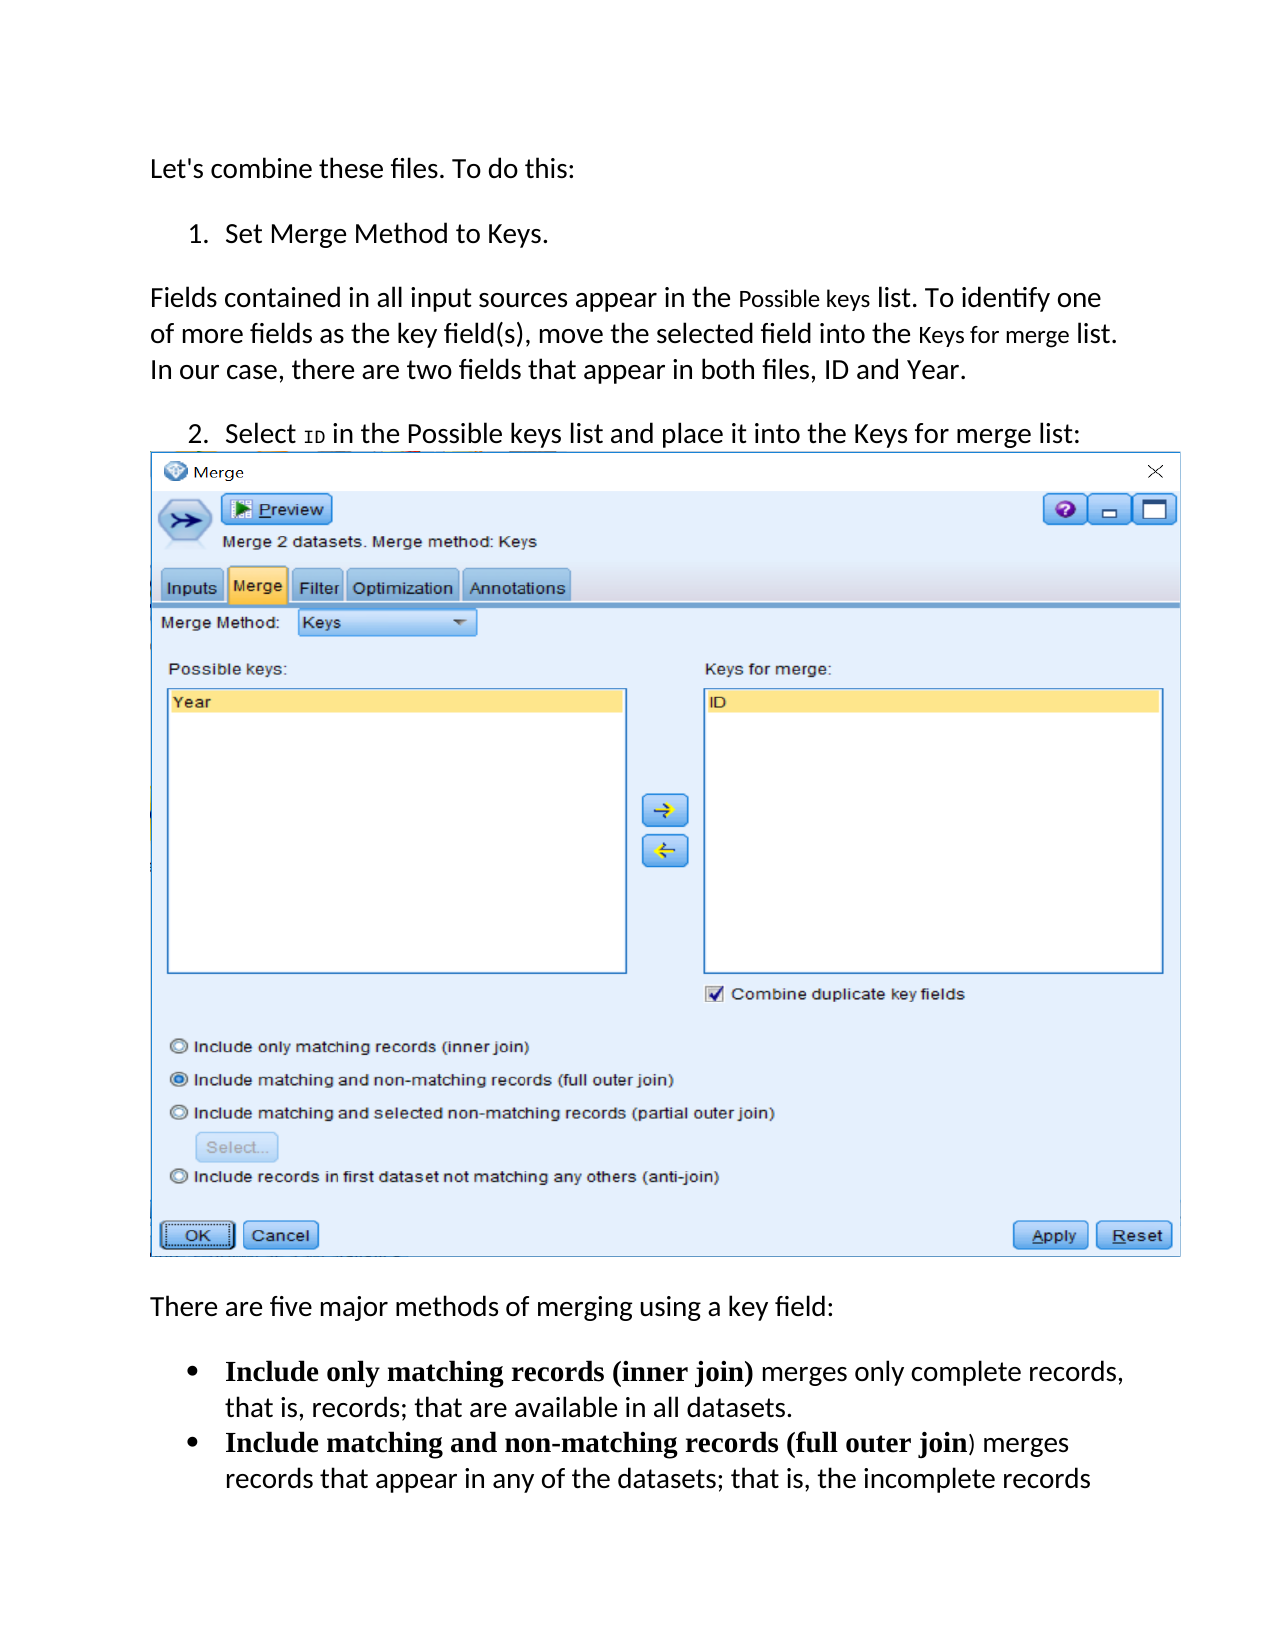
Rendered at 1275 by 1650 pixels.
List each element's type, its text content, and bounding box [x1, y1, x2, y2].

list Include only matching records (inner join) merges only complete records, that is, records; that are available in all datasets. [187, 1353, 1125, 1424]
text Let's combine these files. To do this: [150, 150, 1125, 186]
list Set Merge Method to Keys. [187, 215, 1125, 250]
text Fields contained in all input sources appear in the Possible keys list. To identify one of more fields as the key field(s), move the selected field into the Keys for merge list. In our case, there are two fields that appear in both files, ID and Year. [150, 279, 1125, 386]
text There are five major methods of merging using a key field: [150, 1288, 1125, 1324]
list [187, 1424, 1125, 1496]
picture [150, 451, 1181, 1257]
list Select ID in the Possible keys list and place it into the Keys for merge list: [187, 416, 1125, 451]
